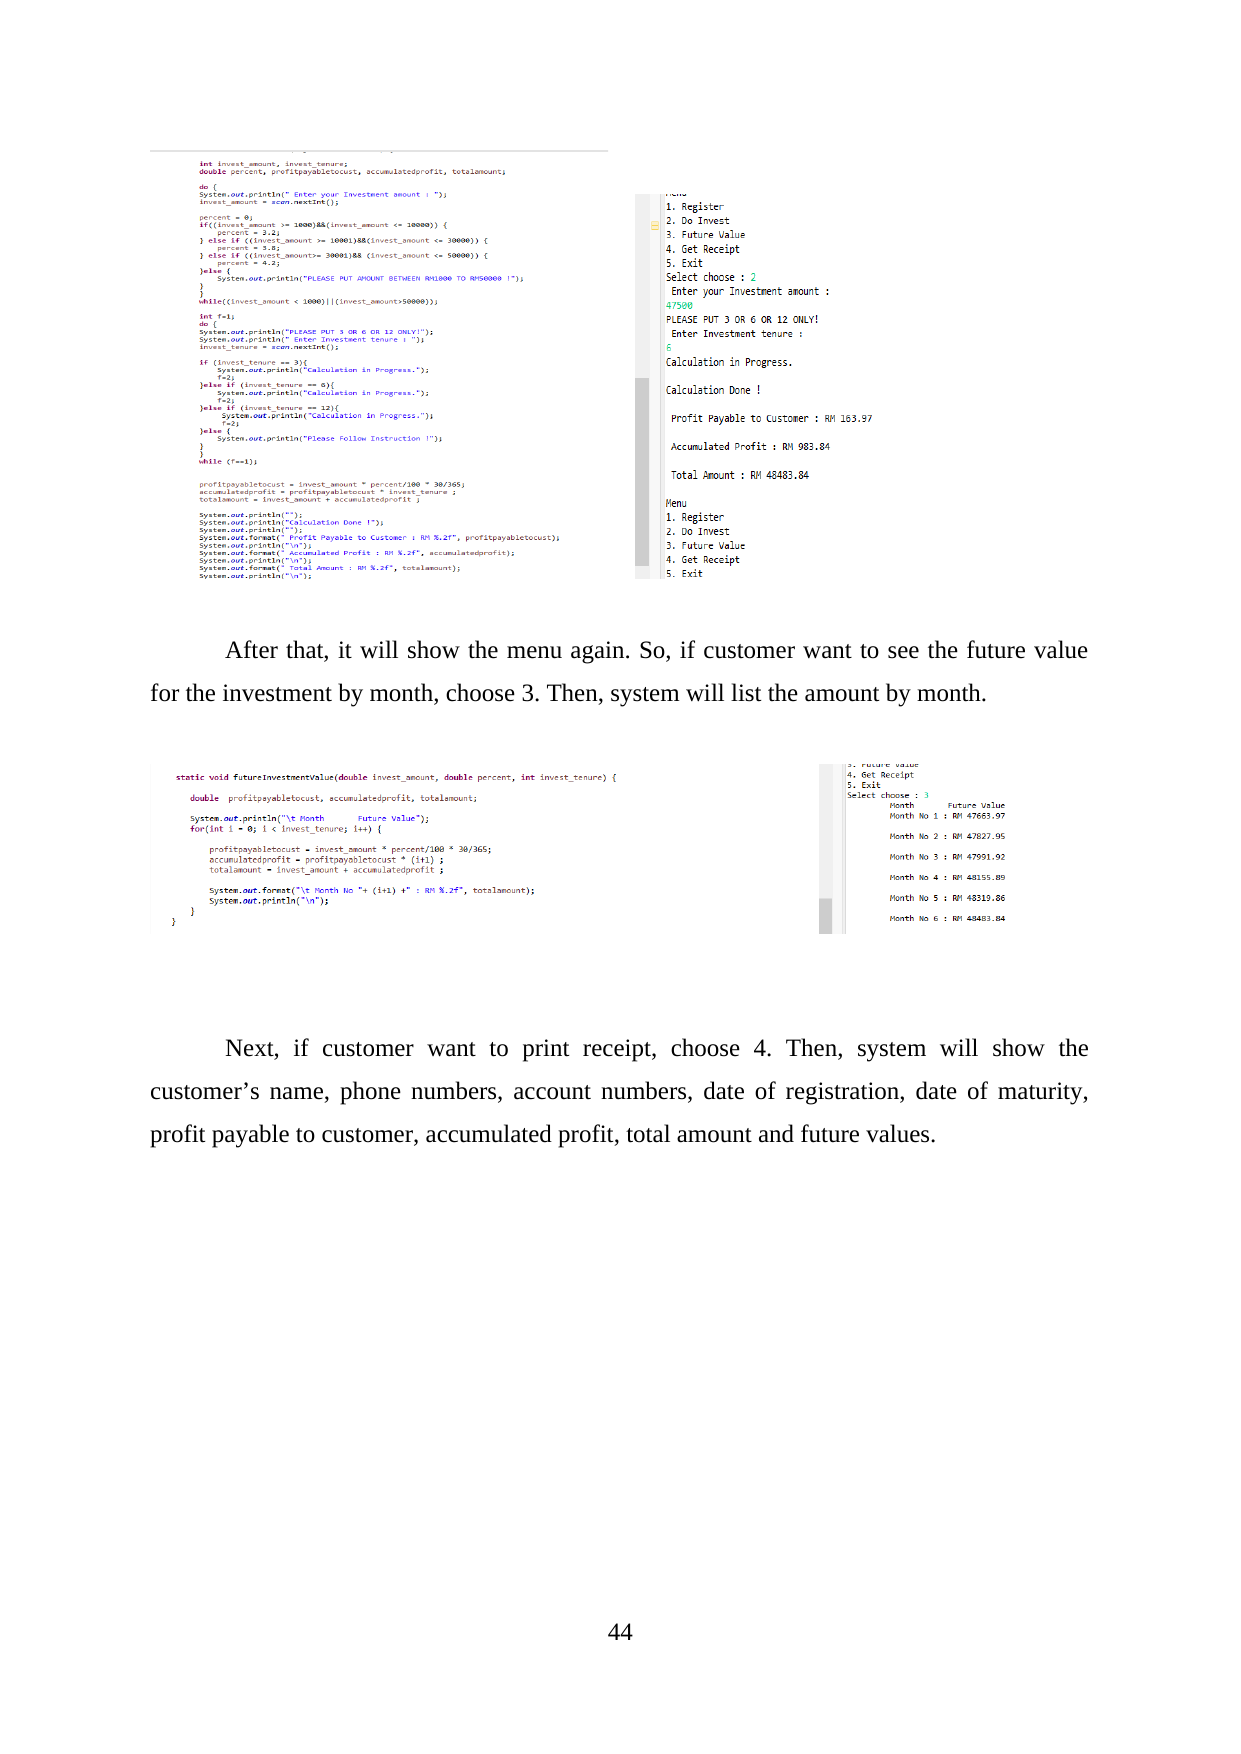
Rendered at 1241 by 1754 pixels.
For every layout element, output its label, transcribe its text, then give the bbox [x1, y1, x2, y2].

text Next, if customer want to print receipt, choose 4. Then, system will show the customer’s name, phone numbers, account numbers, date of registration, date of maturity, profit payable to customer, accumulated profit, total amount and future values. [150, 1033, 1090, 1148]
picture [150, 764, 1099, 934]
picture [150, 150, 992, 579]
text After that, it will show the menu again. So, if customer want to see the future value for the investment by month, choose 3. Then, system will list the amount by month. [150, 635, 1090, 707]
